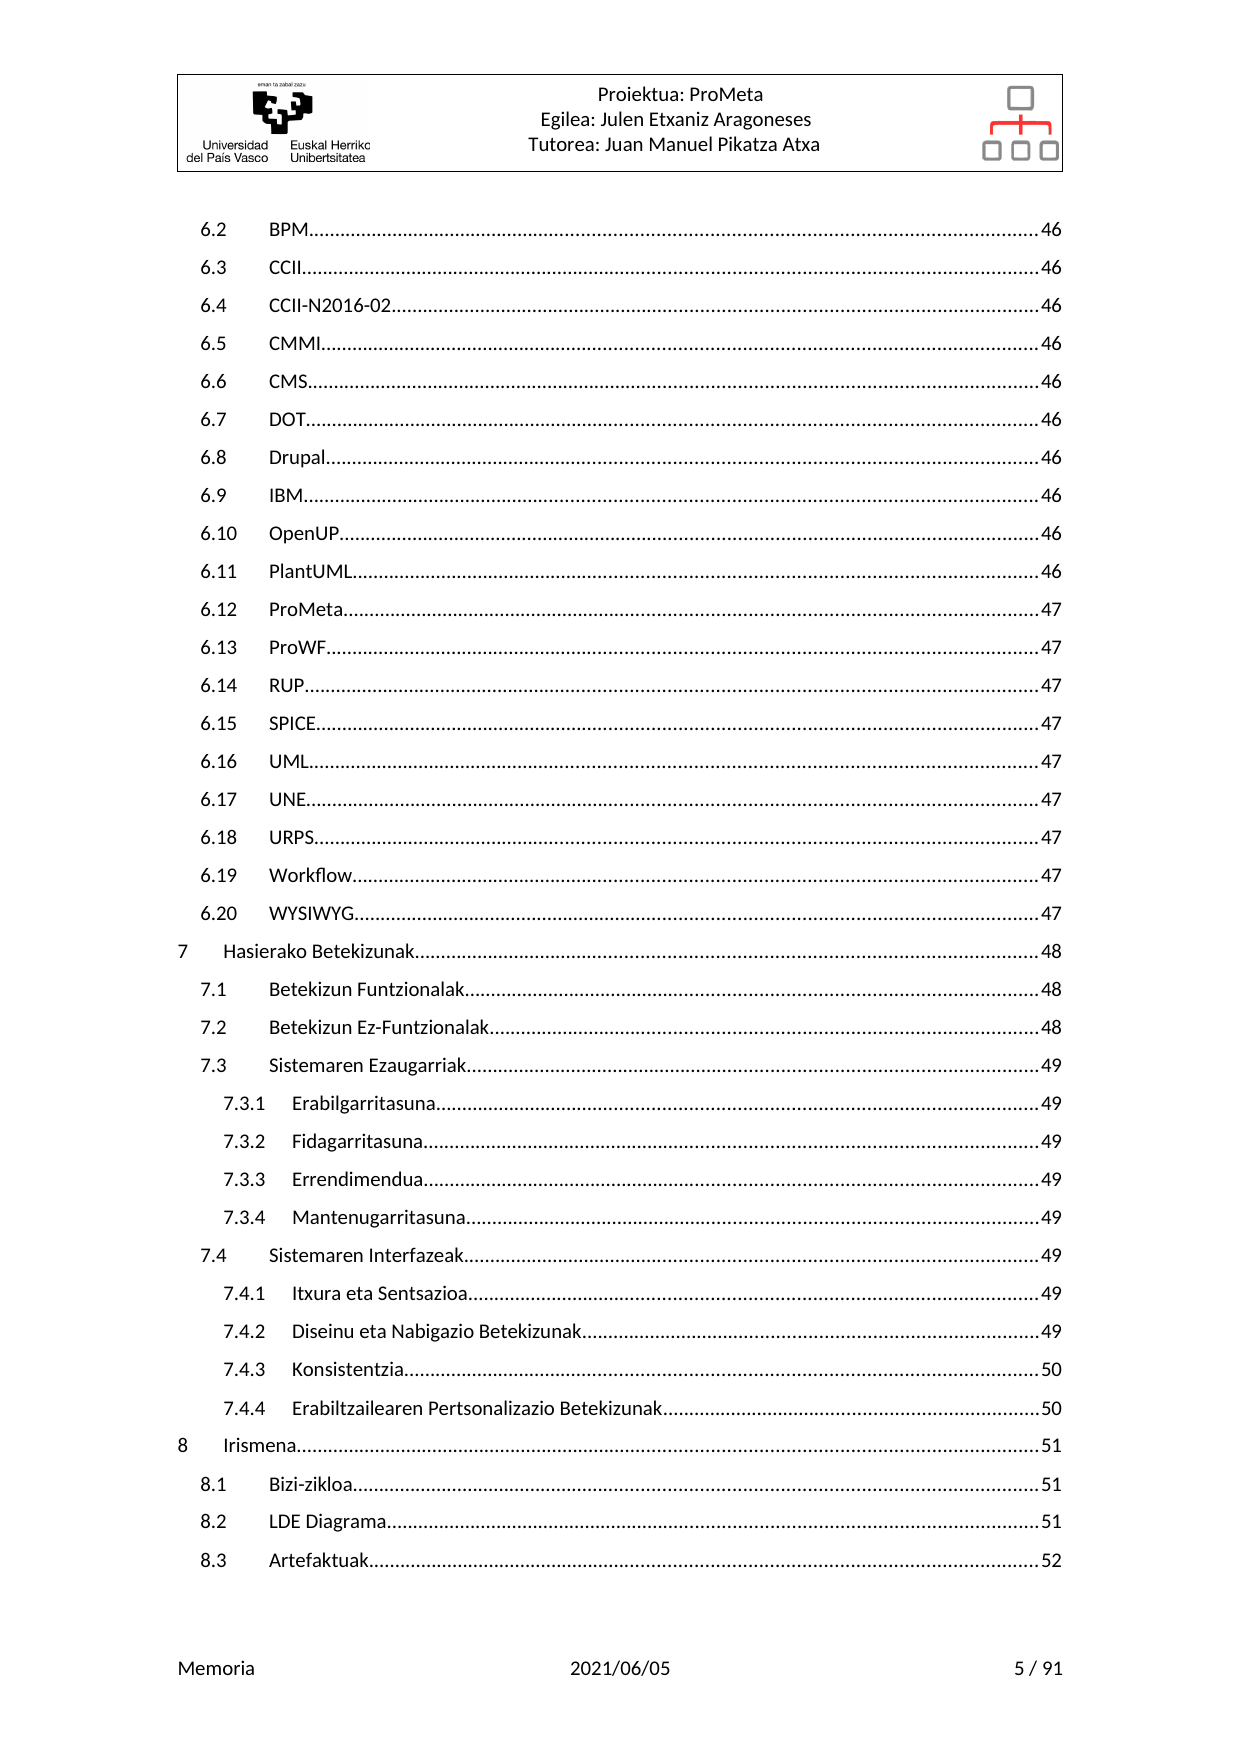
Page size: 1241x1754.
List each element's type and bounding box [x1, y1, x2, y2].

picture [182, 80, 370, 162]
picture [978, 80, 1060, 162]
